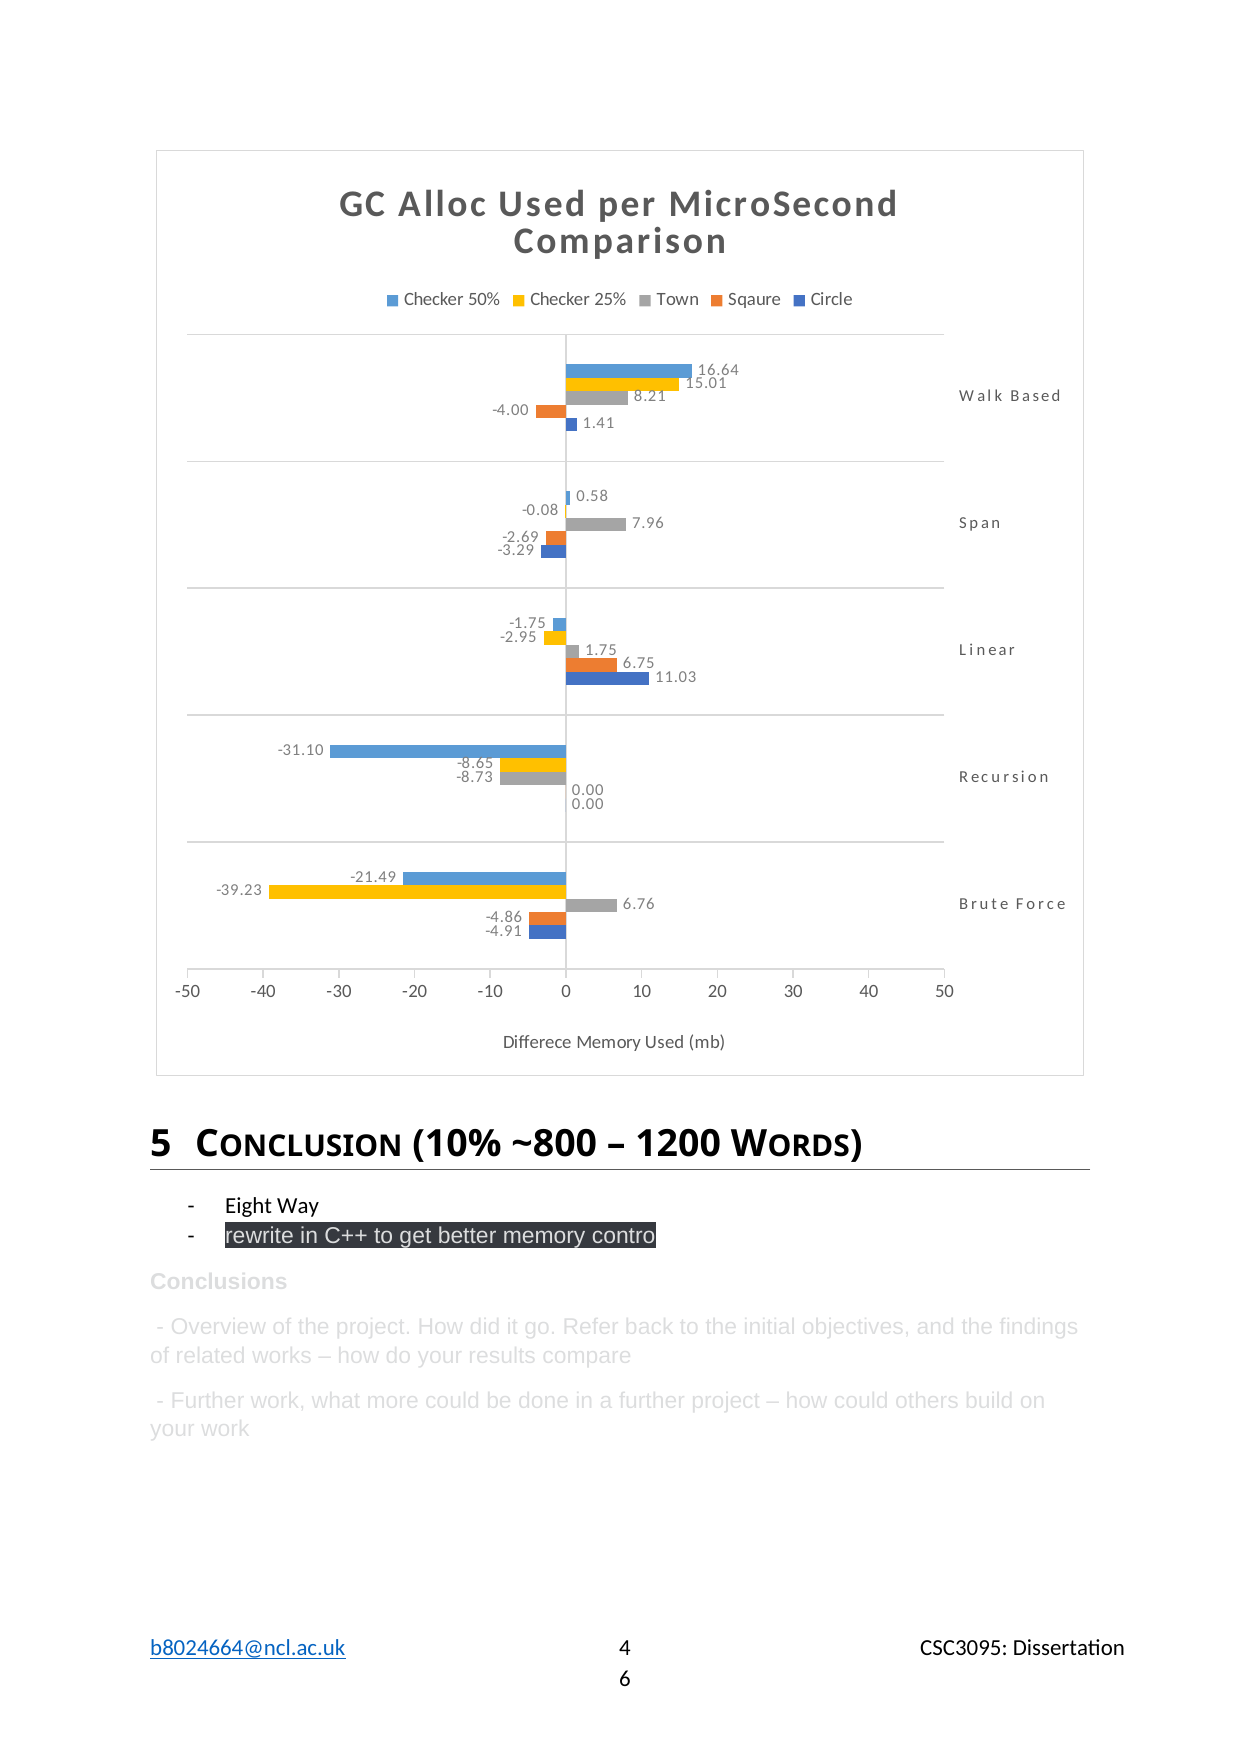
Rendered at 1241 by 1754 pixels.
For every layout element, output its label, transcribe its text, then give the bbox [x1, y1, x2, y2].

text Conclusions [150, 1268, 1090, 1294]
list Eight Way [187, 1191, 1090, 1219]
subtitle Conclusion (10% ~800 – 1200 Words) [150, 1116, 1090, 1169]
text - Overview of the project. How did it go. Refer back to the initial objectives, and the findings of related works – how do your results compare [150, 1313, 1090, 1368]
text - Further work, what more could be done in a further project – how could others build on your work [150, 1387, 1090, 1441]
list rewrite in C++ to get better memory contro [187, 1221, 1090, 1249]
